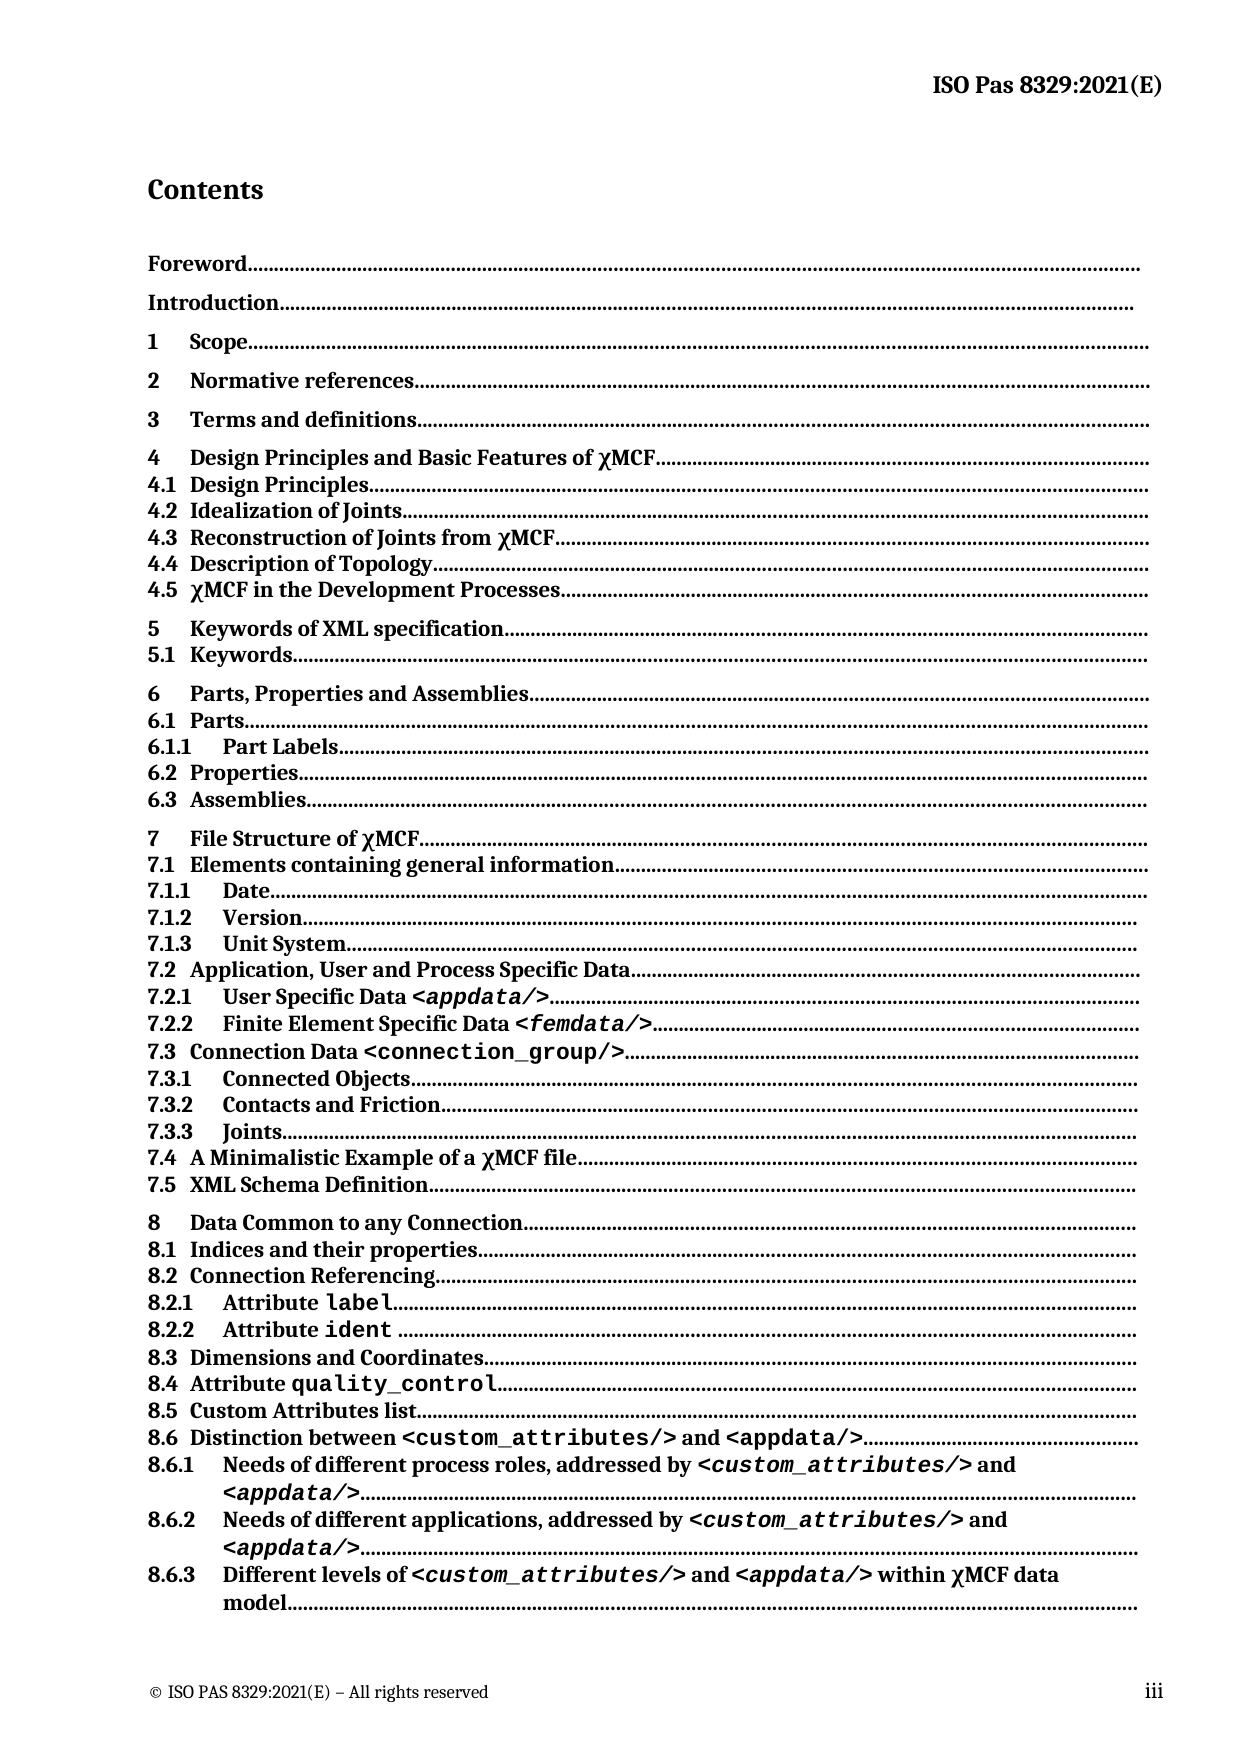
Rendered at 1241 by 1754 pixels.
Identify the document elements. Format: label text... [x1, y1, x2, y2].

text Introduction vii [148, 290, 1111, 316]
text 6.3 Assemblies 8 [148, 786, 1111, 813]
text 6.1.1 Part Labels 7 [148, 734, 1111, 760]
text 4.3 Reconstruction of Joints from χMCF 3 [148, 524, 1111, 551]
text 8.2.1 Attribute label 25 [148, 1289, 1111, 1317]
text 8.6.2 Needs of different applications, addressed by <custom_attributes/> and <appdata/> 31 [148, 1507, 1111, 1562]
text 8.6 Distinction between <custom_attributes/> and <appdata/> 30 [148, 1424, 1111, 1452]
text 7 File Structure of χMCF 9 [148, 825, 1111, 852]
text Foreword vi [148, 251, 1111, 277]
text 7.3.2 Contacts and Friction 21 [148, 1092, 1111, 1119]
text 7.1.2 Version 10 [148, 904, 1111, 931]
text 7.4 A Minimalistic Example of a χMCF file 23 [148, 1145, 1111, 1171]
text 8.1 Indices and their properties 24 [148, 1237, 1111, 1263]
text 7.1 Elements containing general information 9 [148, 852, 1111, 878]
text 4 Design Principles and Basic Features of χMCF 2 [148, 445, 1111, 472]
text 6 Parts, Properties and Assemblies 7 [148, 681, 1111, 707]
text 8.2.2 Attribute ident 25 [148, 1317, 1111, 1344]
text 4.4 Description of Topology 3 [148, 551, 1111, 577]
text 1 Scope 1 [148, 329, 1111, 355]
text 4.1 Design Principles 2 [148, 472, 1111, 498]
text 8.5 Custom Attributes list 26 [148, 1398, 1111, 1424]
text 7.2.2 Finite Element Specific Data <femdata/> 13 [148, 1011, 1111, 1038]
text 4.2 Idealization of Joints 2 [148, 498, 1111, 524]
text 3 Terms and definitions 1 [148, 406, 1111, 433]
text 2 Normative references 1 [148, 367, 1111, 394]
text 7.5 XML Schema Definition 24 [148, 1171, 1111, 1198]
text Contents [148, 174, 1163, 206]
text 8.3 Dimensions and Coordinates 25 [148, 1344, 1111, 1371]
text 7.3.1 Connected Objects 16 [148, 1066, 1111, 1092]
text 6.2 Properties 8 [148, 760, 1111, 786]
text 5 Keywords of XML specification 6 [148, 616, 1111, 642]
text 8 Data Common to any Connection 24 [148, 1210, 1111, 1237]
text 7.3 Connection Data <connection_group/> 15 [148, 1038, 1111, 1066]
text 7.2 Application, User and Process Specific Data 11 [148, 957, 1111, 983]
text 8.6.1 Needs of different process roles, addressed by <custom_attributes/> and <appdata/> 30 [148, 1452, 1111, 1507]
text 7.1.1 Date 9 [148, 878, 1111, 904]
text 4.5 χMCF in the Development Processes 4 [148, 577, 1111, 603]
text 7.3.3 Joints 23 [148, 1119, 1111, 1145]
text 7.2.1 User Specific Data <appdata/> 11 [148, 983, 1111, 1011]
text 8.4 Attribute quality_control 25 [148, 1371, 1111, 1398]
text 7.1.3 Unit System 10 [148, 931, 1111, 957]
text 8.2 Connection Referencing 25 [148, 1263, 1111, 1289]
text 6.1 Parts 7 [148, 707, 1111, 734]
text 8.6.3 Different levels of <custom_attributes/> and <appdata/> within χMCF data model 31 [148, 1562, 1111, 1616]
text 5.1 Keywords 6 [148, 642, 1111, 668]
